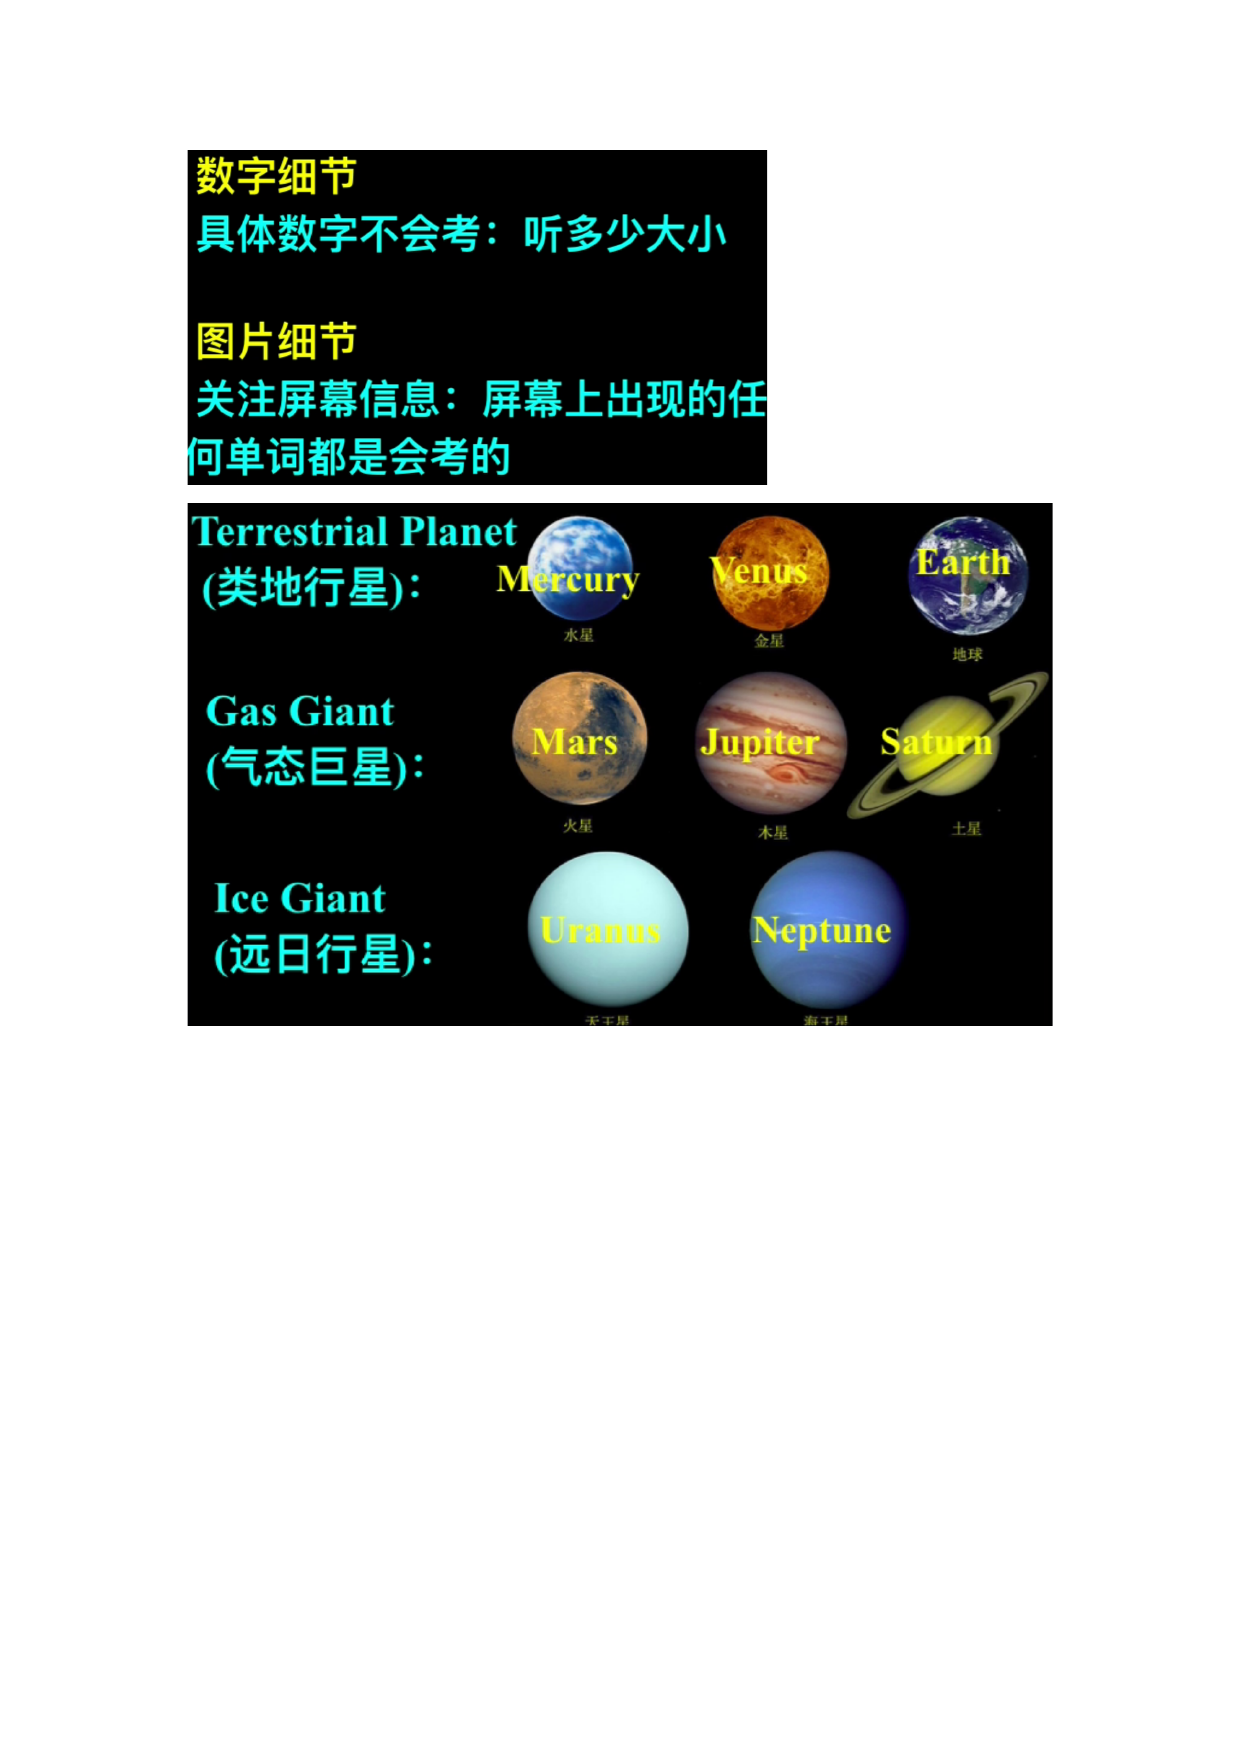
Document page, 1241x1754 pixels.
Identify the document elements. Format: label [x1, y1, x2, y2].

picture [187, 503, 1053, 1026]
picture [187, 150, 768, 485]
